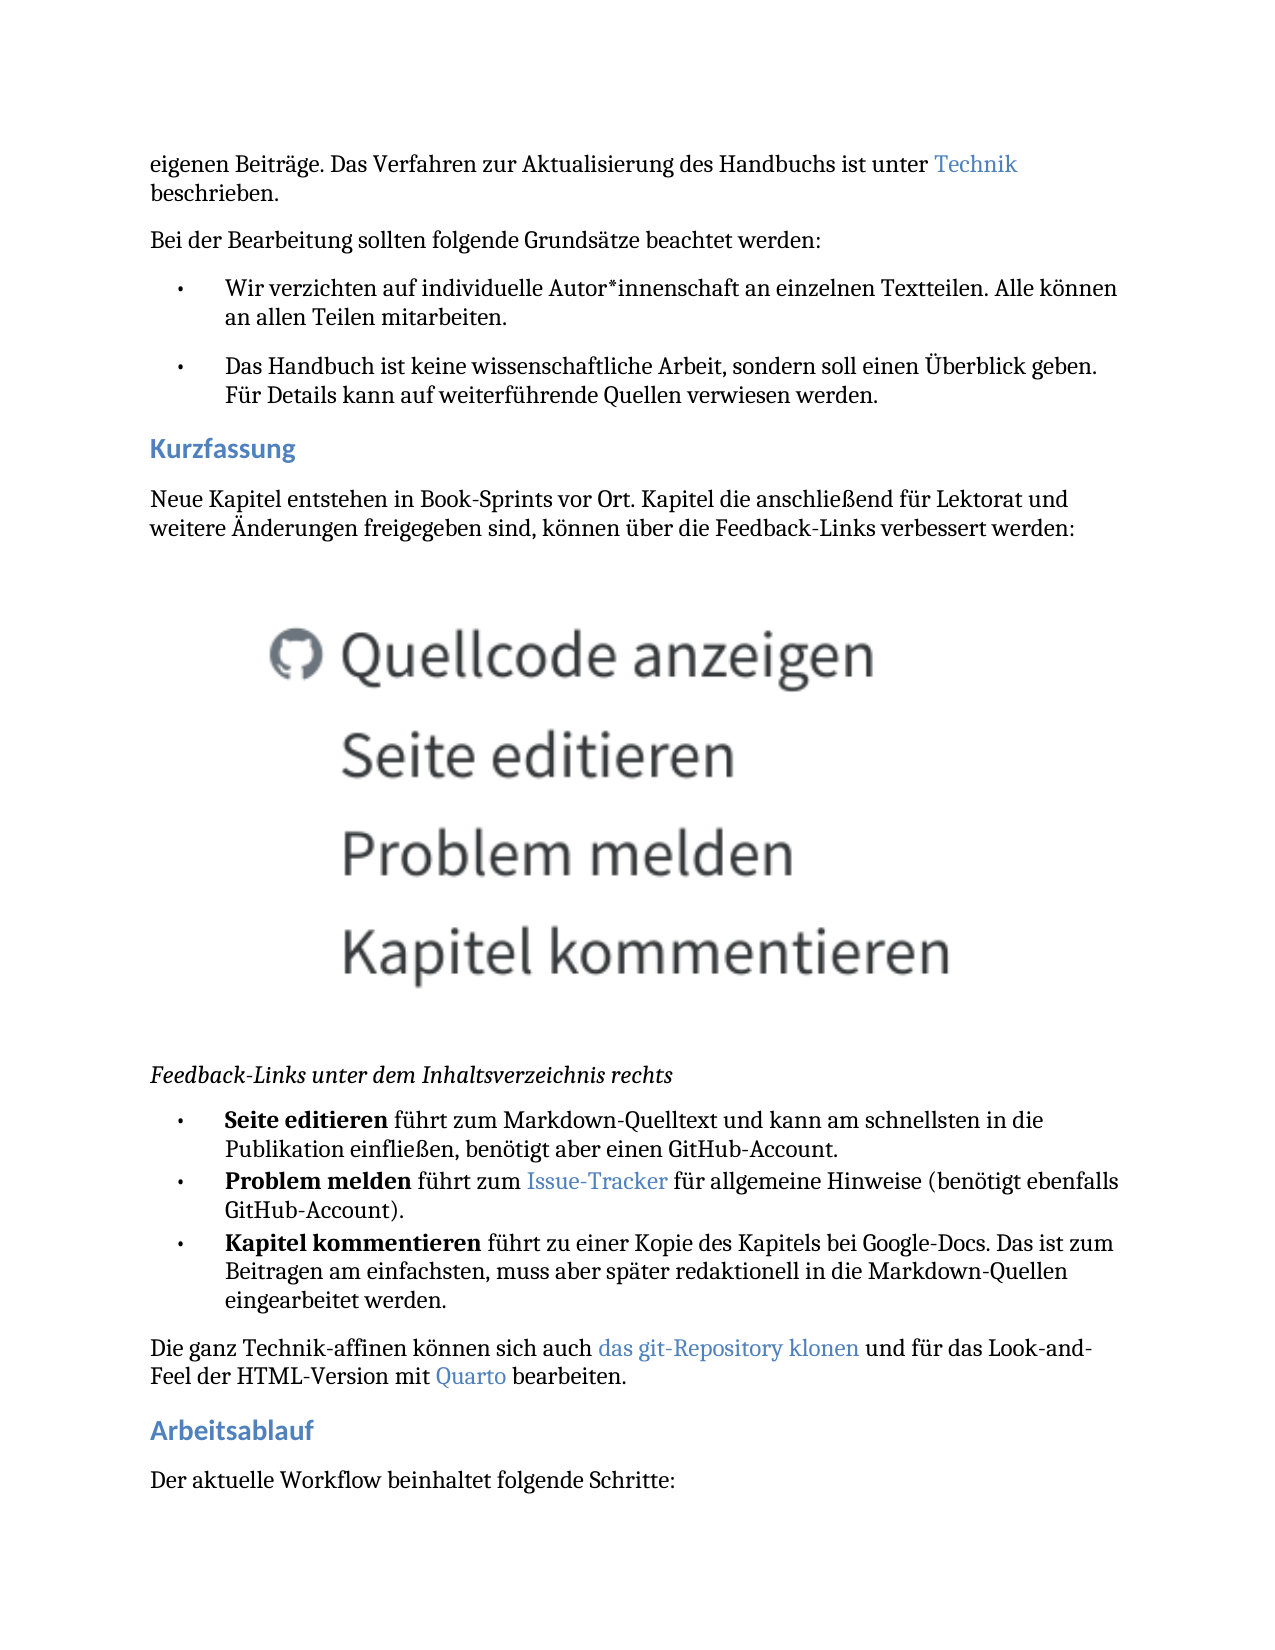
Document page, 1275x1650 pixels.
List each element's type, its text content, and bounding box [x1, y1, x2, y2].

list Seite editieren führt zum Markdown-Quelltext und kann am schnellsten in die Publikation einfließen, benötigt aber einen GitHub-Account. [175, 1106, 1125, 1163]
text Neue Kapitel entstehen in Book-Sprints vor Ort. Kapitel die anschließend für Lektorat und weitere Änderungen freigegeben sind, können über die Feedback-Links verbessert werden: [150, 485, 1125, 542]
picture [233, 561, 1019, 1041]
list Wir verzichten auf individuelle Autor*innenschaft an einzelnen Textteilen. Alle können an allen Teilen mitarbeiten. [175, 274, 1125, 331]
list Kapitel kommentieren führt zu einer Kopie des Kapitels bei Google-Docs. Das ist zum Beitragen am einfachsten, muss aber später redaktionell in die Markdown-Quellen eingearbeitet werden. [175, 1228, 1125, 1315]
list Problem melden führt zum Issue-Tracker für allgemeine Hinweise (benötigt ebenfalls GitHub-Account). [175, 1167, 1125, 1225]
text Die ganz Technik-affinen können sich auch das git-Repository klonen und für das Look-and-Feel der HTML-Version mit Quarto bearbeiten. [150, 1333, 1125, 1391]
text Der aktuelle Workflow beinhaltet folgende Schritte: [150, 1466, 1125, 1495]
text Bei der Bearbeitung sollten folgende Grundsätze beachtet werden: [150, 226, 1125, 255]
subtitle Arbeitsablauf [150, 1412, 1125, 1447]
subtitle Kurzfassung [150, 430, 1125, 466]
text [150, 150, 1125, 207]
table_header Feedback-Links unter dem Inhaltsverzeichnis rechts [139, 561, 1114, 1102]
list Das Handbuch ist keine wissenschaftliche Arbeit, sondern soll einen Überblick geben. Für Details kann auf weiterführende Quellen verwiesen werden. [175, 352, 1125, 409]
